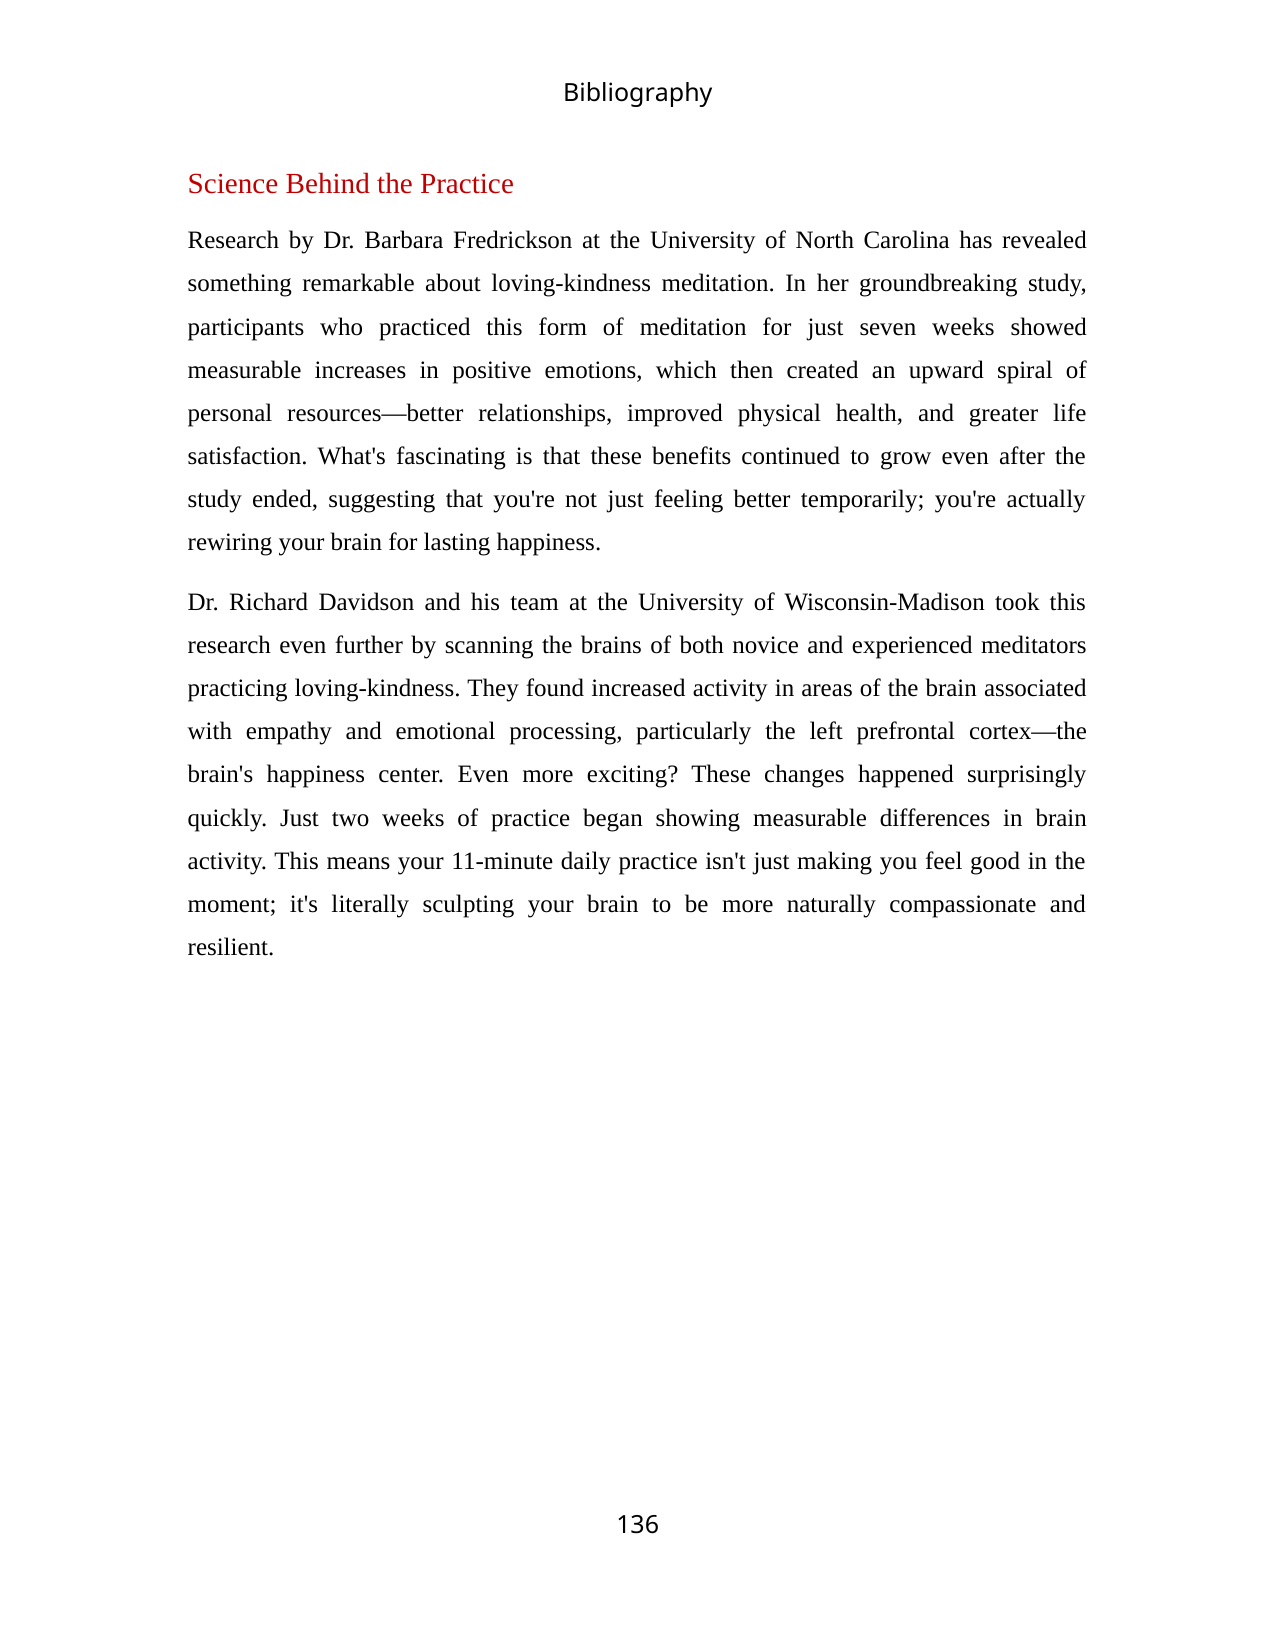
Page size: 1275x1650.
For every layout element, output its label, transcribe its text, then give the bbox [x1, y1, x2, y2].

text Research by Dr. Barbara Fredrickson at the University of North Carolina has revealed something remarkable about loving-kindness meditation. In her groundbreaking study, participants who practiced this form of meditation for just seven weeks showed measurable increases in positive emotions, which then created an upward spiral of personal resources—better relationships, improved physical health, and greater life satisfaction. What's fascinating is that these benefits continued to grow even after the study ended, suggesting that you're not just feeling better temporarily; you're actually rewiring your brain for lasting happiness. [187, 225, 1087, 556]
text Dr. Richard Davidson and his team at the University of Wisconsin-Madison took this research even further by scanning the brains of both novice and experienced meditators practicing loving-kindness. They found increased activity in areas of the brain associated with empathy and emotional processing, particularly the left prefrontal cortex—the brain's happiness center. Even more exciting? These changes happened surprisingly quickly. Just two weeks of practice began showing measurable differences in brain activity. This means your 11-minute daily practice isn't just making you feel good in the moment; it's literally sculpting your brain to be more naturally compassionate and resilient. [187, 587, 1087, 961]
subtitle Science Behind the Practice [187, 167, 1087, 200]
